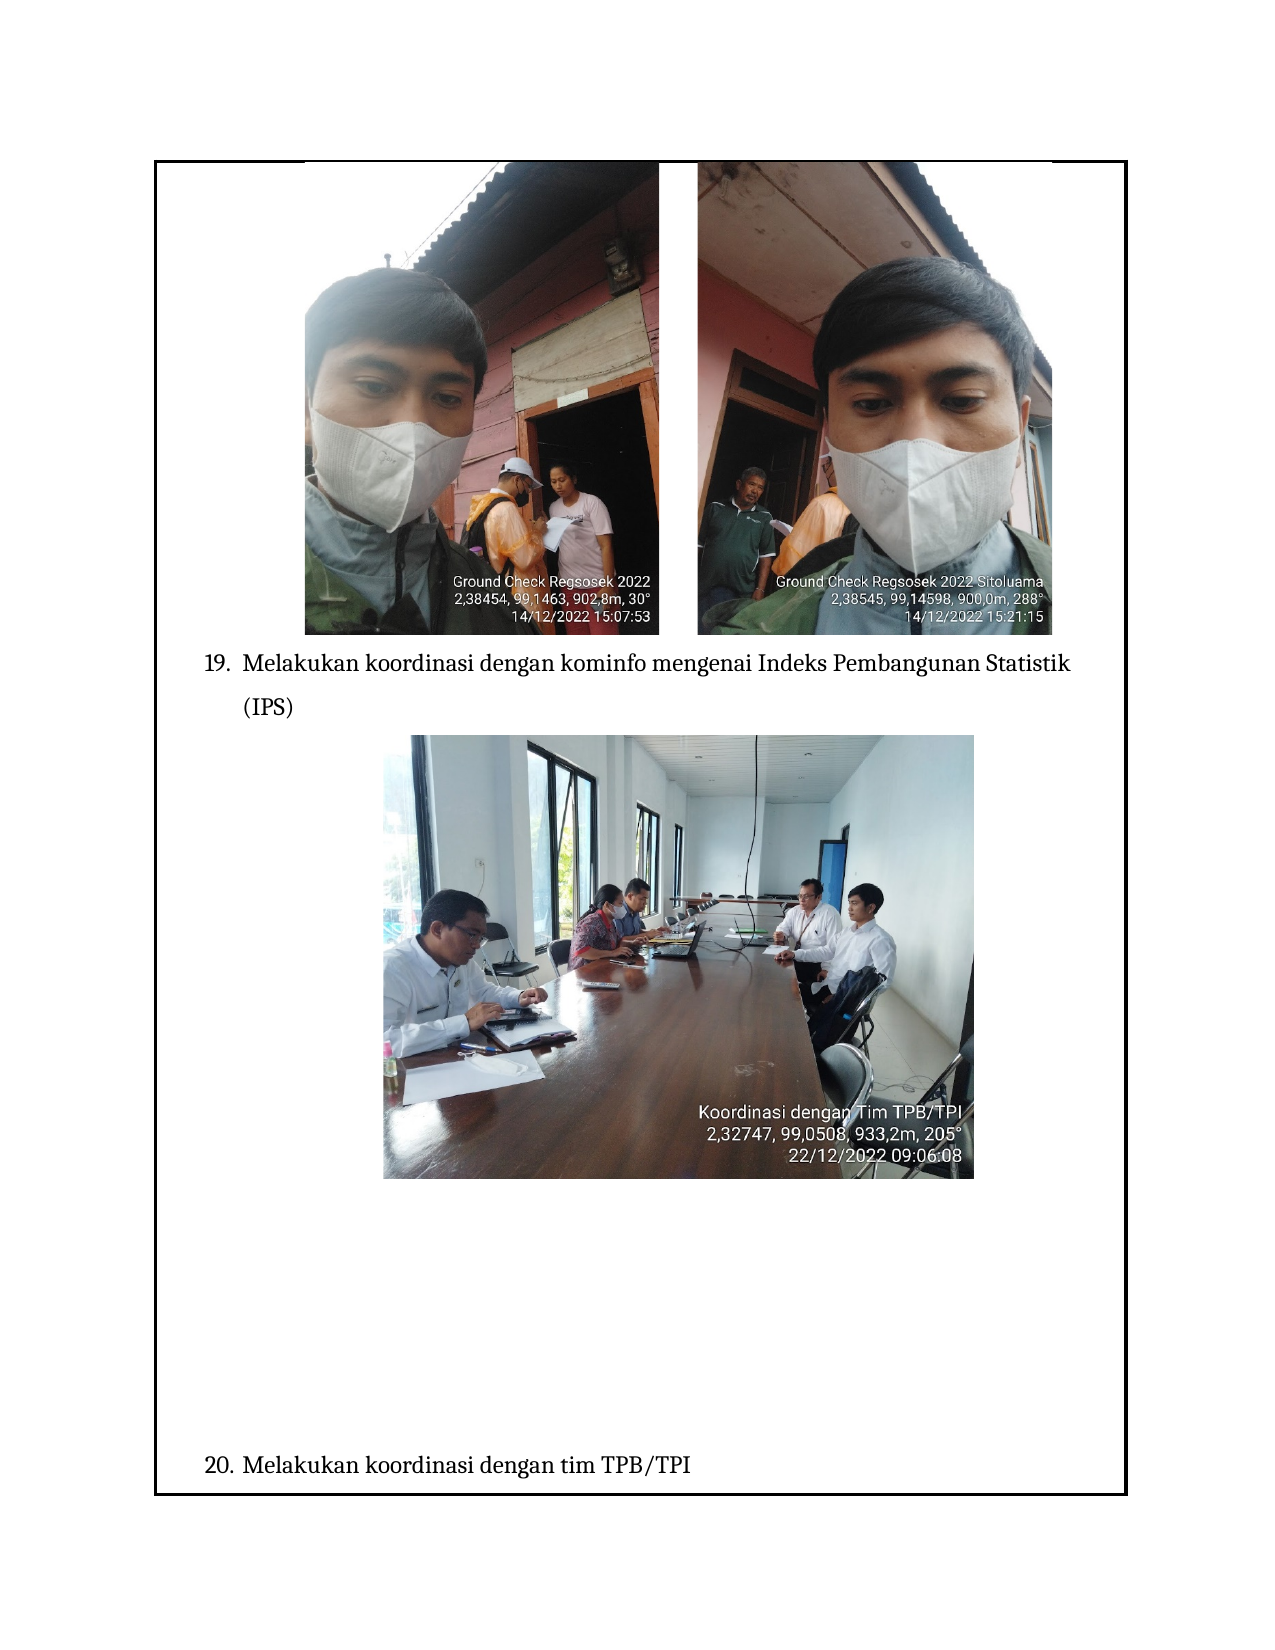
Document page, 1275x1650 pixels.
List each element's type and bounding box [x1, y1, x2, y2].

table_cell [157, 163, 1124, 1493]
picture [383, 735, 974, 1179]
picture [697, 162, 1053, 635]
picture [304, 162, 660, 635]
